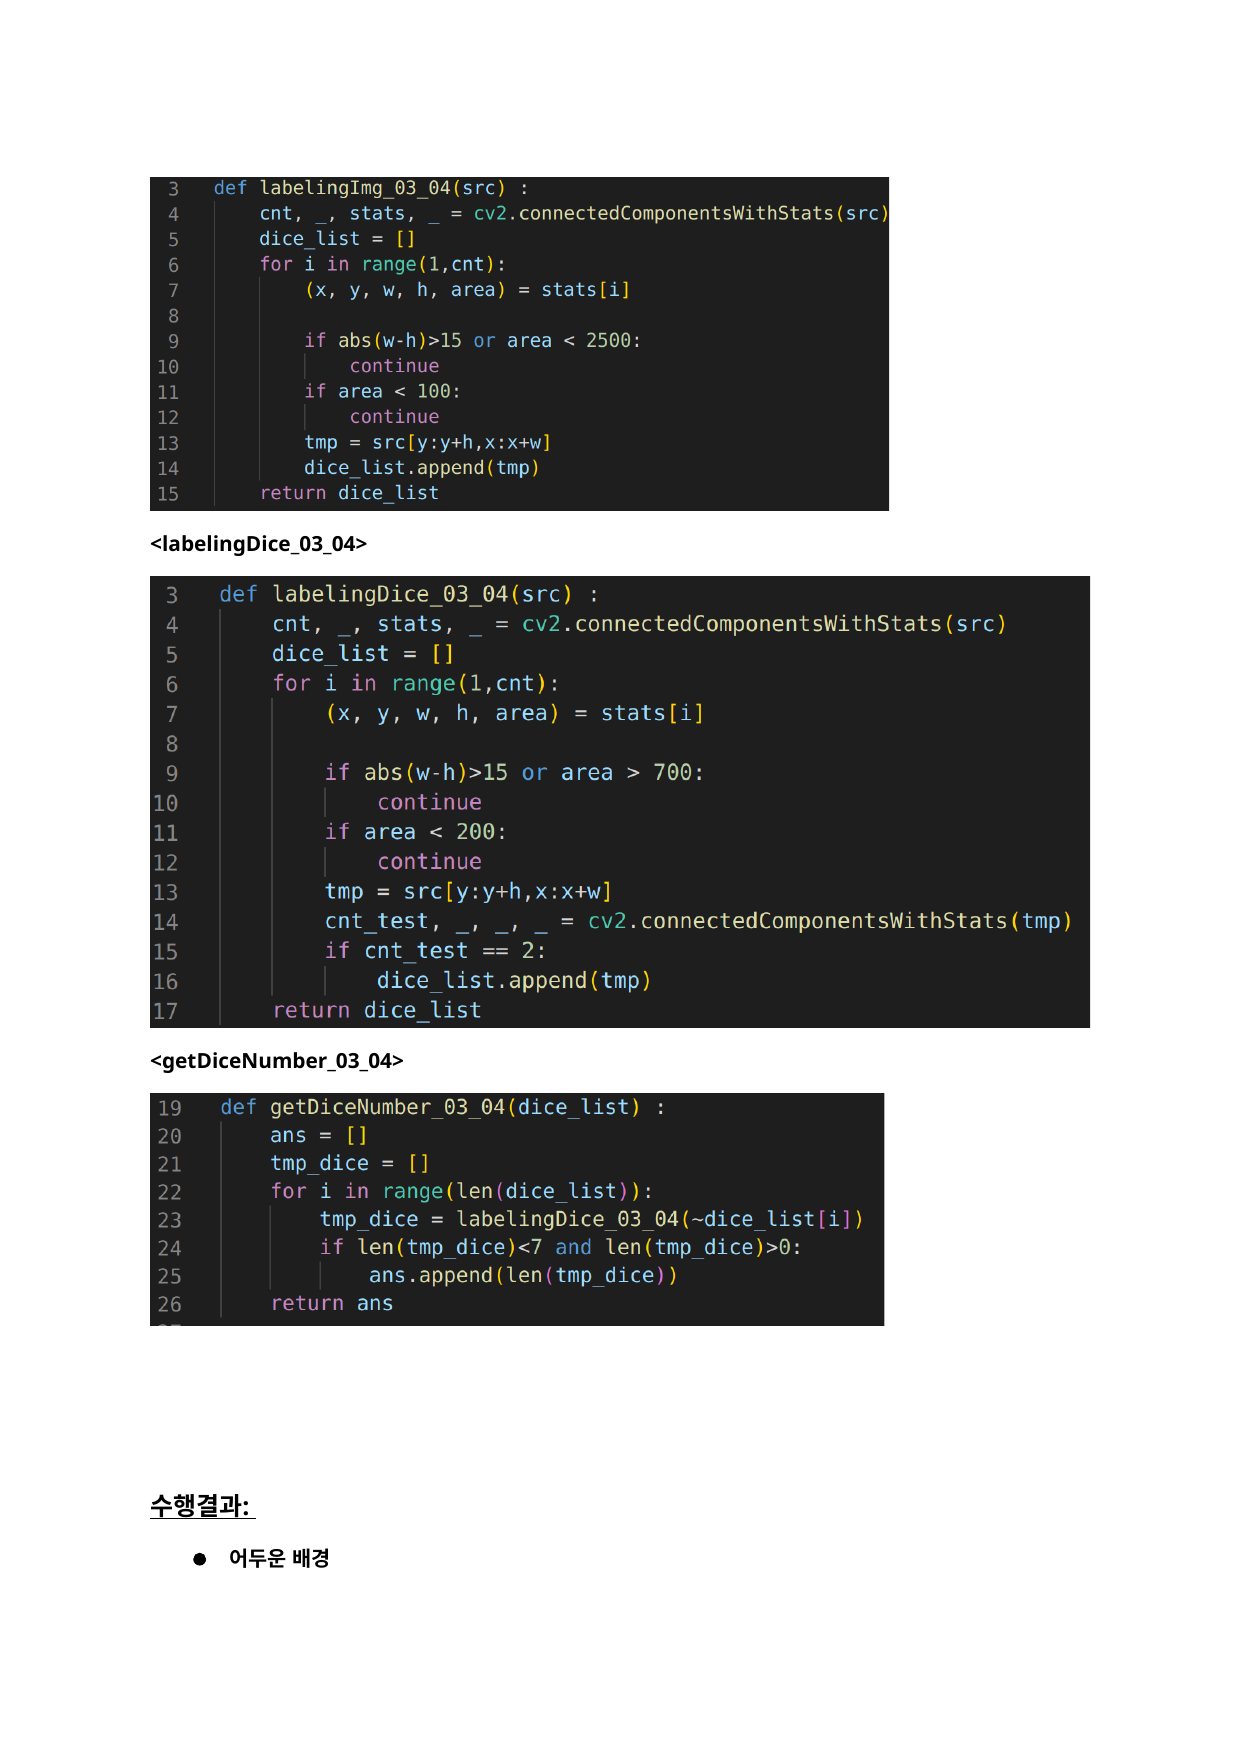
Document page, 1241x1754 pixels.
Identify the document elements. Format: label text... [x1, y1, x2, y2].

text <getDiceNumber_03_04> [150, 1046, 1090, 1075]
picture [150, 177, 890, 511]
list 어두운 배경 [192, 1542, 1090, 1573]
text <labelingDice_03_04> [150, 529, 1090, 558]
text 수행결과: [150, 1487, 1090, 1523]
picture [150, 1093, 885, 1326]
picture [150, 576, 1091, 1028]
